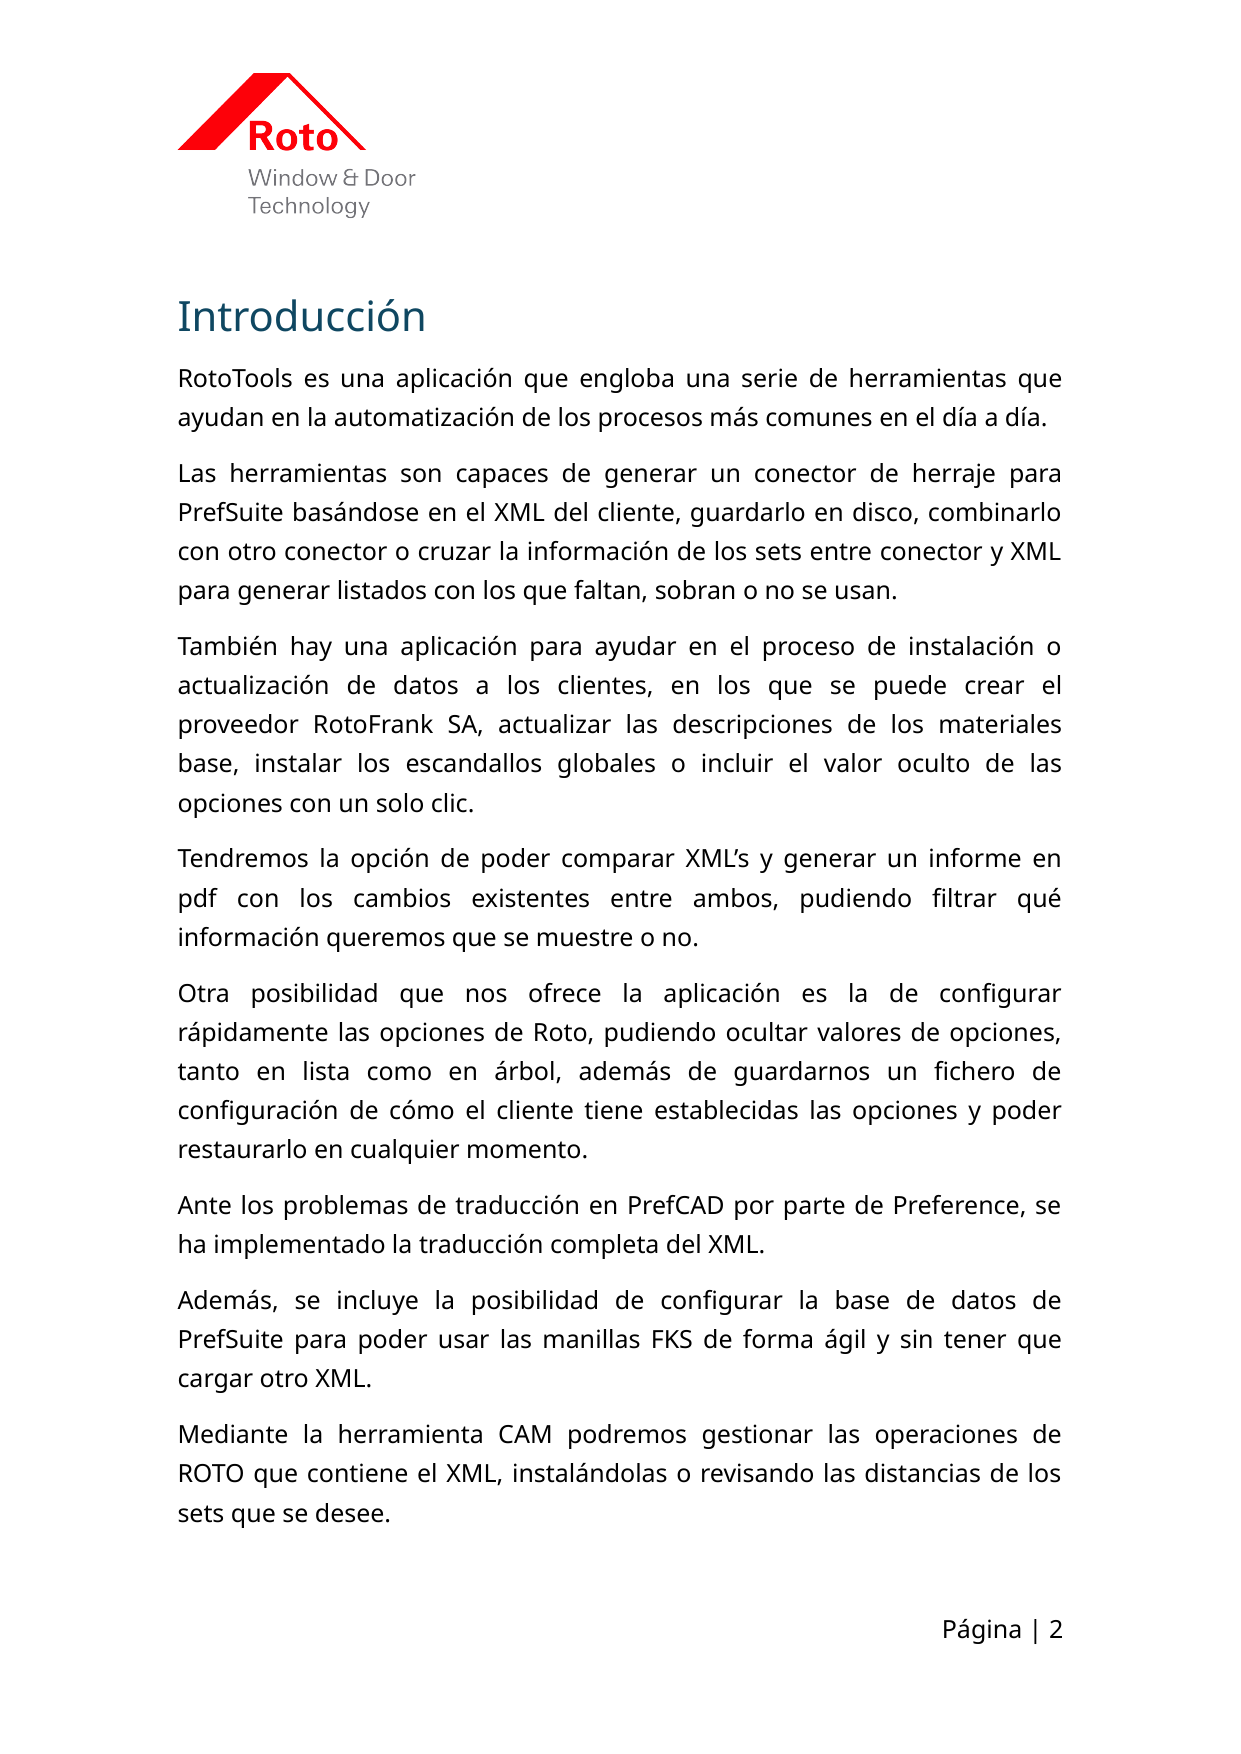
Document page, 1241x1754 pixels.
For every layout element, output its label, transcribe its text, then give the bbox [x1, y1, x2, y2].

text RotoTools es una aplicación que engloba una serie de herramientas que ayudan en la automatización de los procesos más comunes en el día a día. [177, 360, 1063, 433]
text Tendremos la opción de poder comparar XML’s y generar un informe en pdf con los cambios existentes entre ambos, pudiendo filtrar qué información queremos que se muestre o no. [177, 841, 1063, 953]
subtitle Introducción [177, 221, 1063, 343]
text Ante los problemas de traducción en PrefCAD por parte de Preference, se ha implementado la traducción completa del XML. [177, 1188, 1063, 1261]
picture [177, 73, 473, 222]
text También hay una aplicación para ayudar en el proceso de instalación o actualización de datos a los clientes, en los que se puede crear el proveedor RotoFrank SA, actualizar las descripciones de los materiales base, instalar los escandallos globales o incluir el valor oculto de las opciones con un solo clic. [177, 628, 1063, 819]
text Las herramientas son capaces de generar un conector de herraje para PrefSuite basándose en el XML del cliente, guardarlo en disco, combinarlo con otro conector o cruzar la información de los sets entre conector y XML para generar listados con los que faltan, sobran o no se usan. [177, 455, 1063, 607]
text Además, se incluye la posibilidad de configurar la base de datos de PrefSuite para poder usar las manillas FKS de forma ágil y sin tener que cargar otro XML. [177, 1283, 1063, 1395]
text Otra posibilidad que nos ofrece la aplicación es la de configurar rápidamente las opciones de Roto, pudiendo ocultar valores de opciones, tanto en lista como en árbol, además de guardarnos un fichero de configuración de cómo el cliente tiene establecidas las opciones y poder restaurarlo en cualquier momento. [177, 975, 1063, 1166]
text Mediante la herramienta CAM podremos gestionar las operaciones de ROTO que contiene el XML, instalándolas o revisando las distancias de los sets que se desee. [177, 1417, 1063, 1529]
